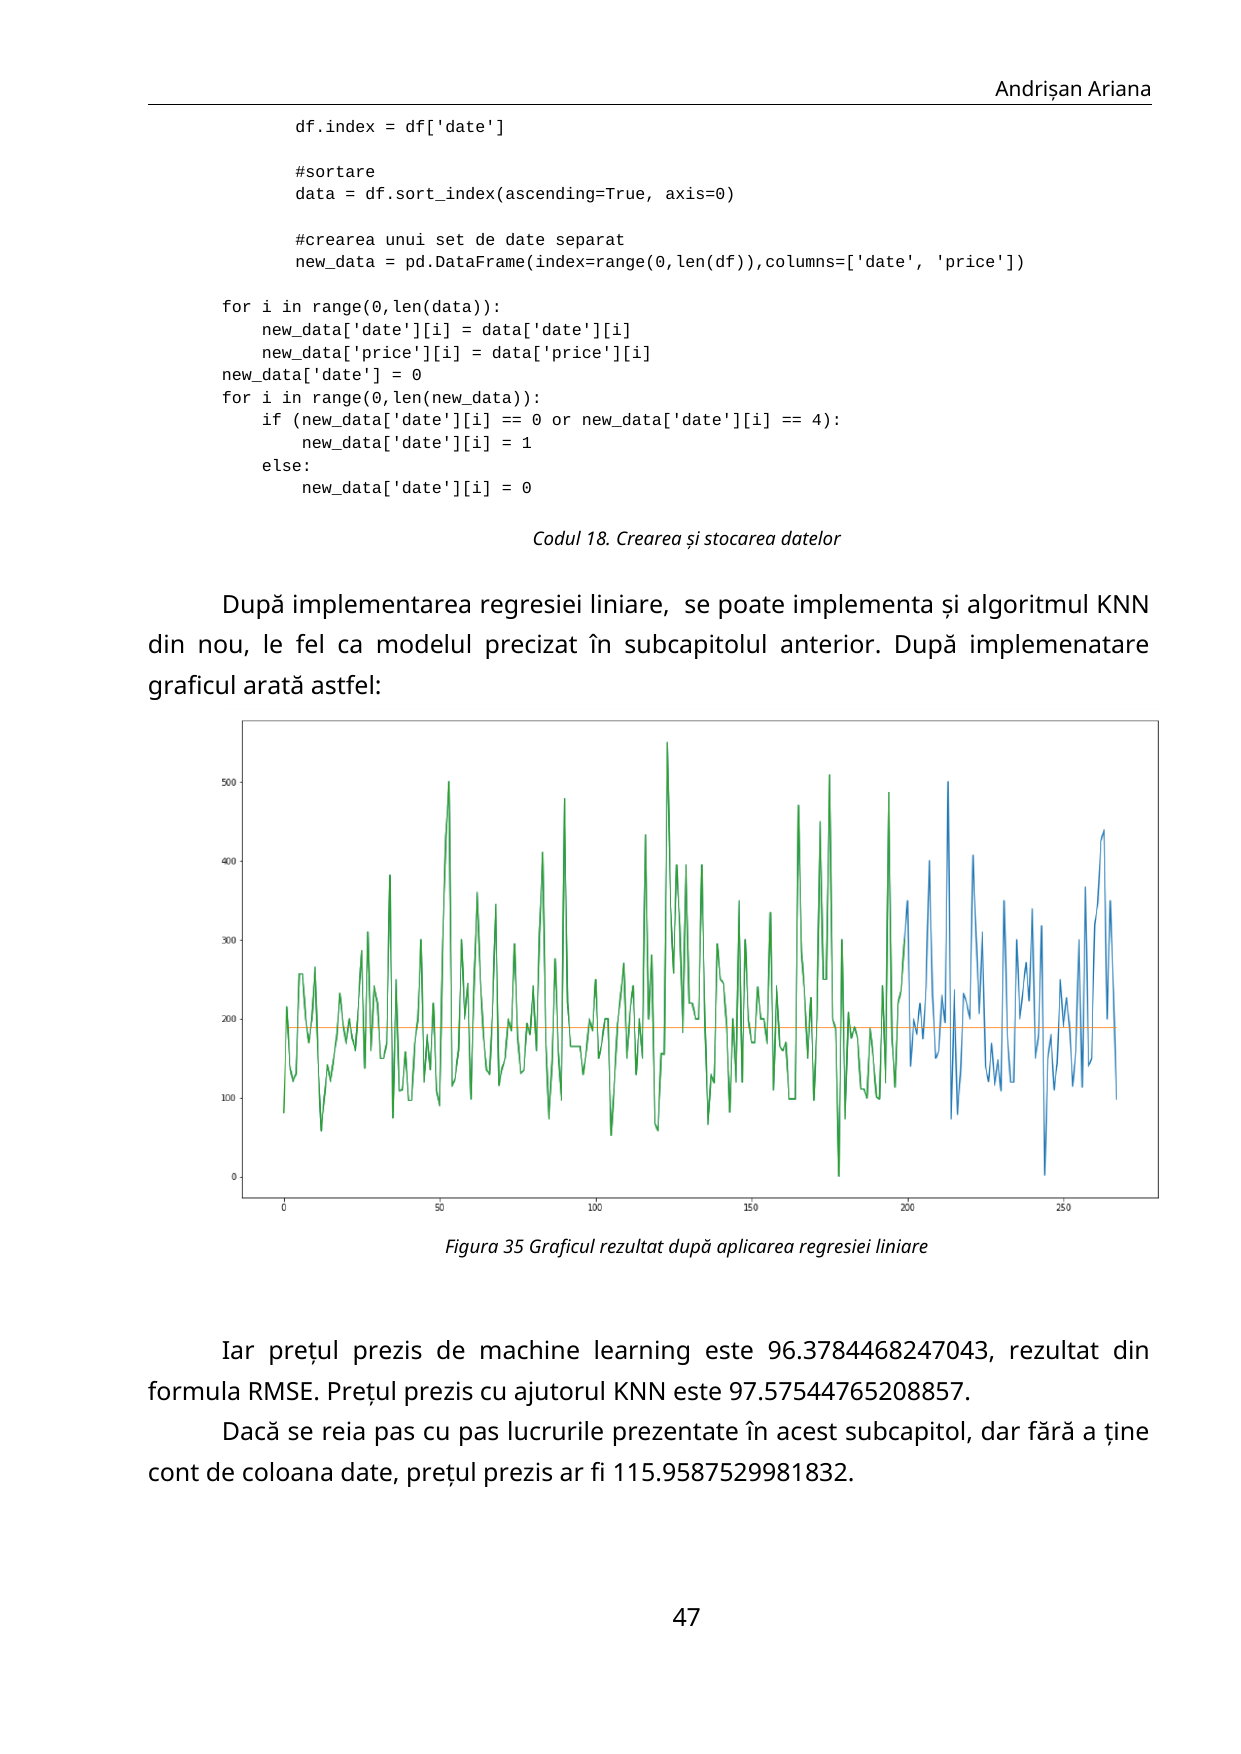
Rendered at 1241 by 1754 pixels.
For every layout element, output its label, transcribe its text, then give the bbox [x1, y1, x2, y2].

text Dacă se reia pas cu pas lucrurile prezentate în acest subcapitol, dar fără a ține cont de coloana date, prețul prezis ar fi 115.9587529981832. [148, 1414, 1152, 1489]
text new_data['date'][i] = data['date'][i] [148, 322, 1152, 340]
text Iar prețul prezis de machine learning este 96.3784468247043, rezultat din formula RMSE. Prețul prezis cu ajutorul KNN este 97.57544765208857. [148, 1332, 1152, 1407]
text #sortare [148, 163, 1152, 182]
text new_data = pd.DataFrame(index=range(0,len(df)),columns=['date', 'price']) [148, 254, 1152, 273]
text new_data['price'][i] = data['price'][i] [148, 344, 1152, 363]
text data = df.sort_index(ascending=True, axis=0) [148, 186, 1152, 205]
text new_data['date'][i] = 0 [148, 480, 1152, 499]
text Codul 18. Crearea și stocarea datelor [148, 525, 1152, 551]
text if (new_data['date'][i] == 0 or new_data['date'][i] == 4): [148, 412, 1152, 431]
text Figura 35 Graficul rezultat după aplicarea regresiei liniare [148, 1234, 1152, 1259]
text new_data['date'] = 0 [148, 367, 1152, 386]
text new_data['date'][i] = 1 [148, 434, 1152, 453]
text După implementarea regresiei liniare, se poate implementa și algoritmul KNN din nou, le fel ca modelul precizat în subcapitolul anterior. După implemenatare graficul arată astfel: [148, 586, 1152, 702]
picture [221, 708, 1160, 1227]
text else: [148, 457, 1152, 476]
text for i in range(0,len(data)): [148, 299, 1152, 318]
text for i in range(0,len(new_data)): [148, 389, 1152, 408]
text df.index = df['date'] [148, 118, 1152, 137]
text #crearea unui set de date separat [148, 231, 1152, 250]
